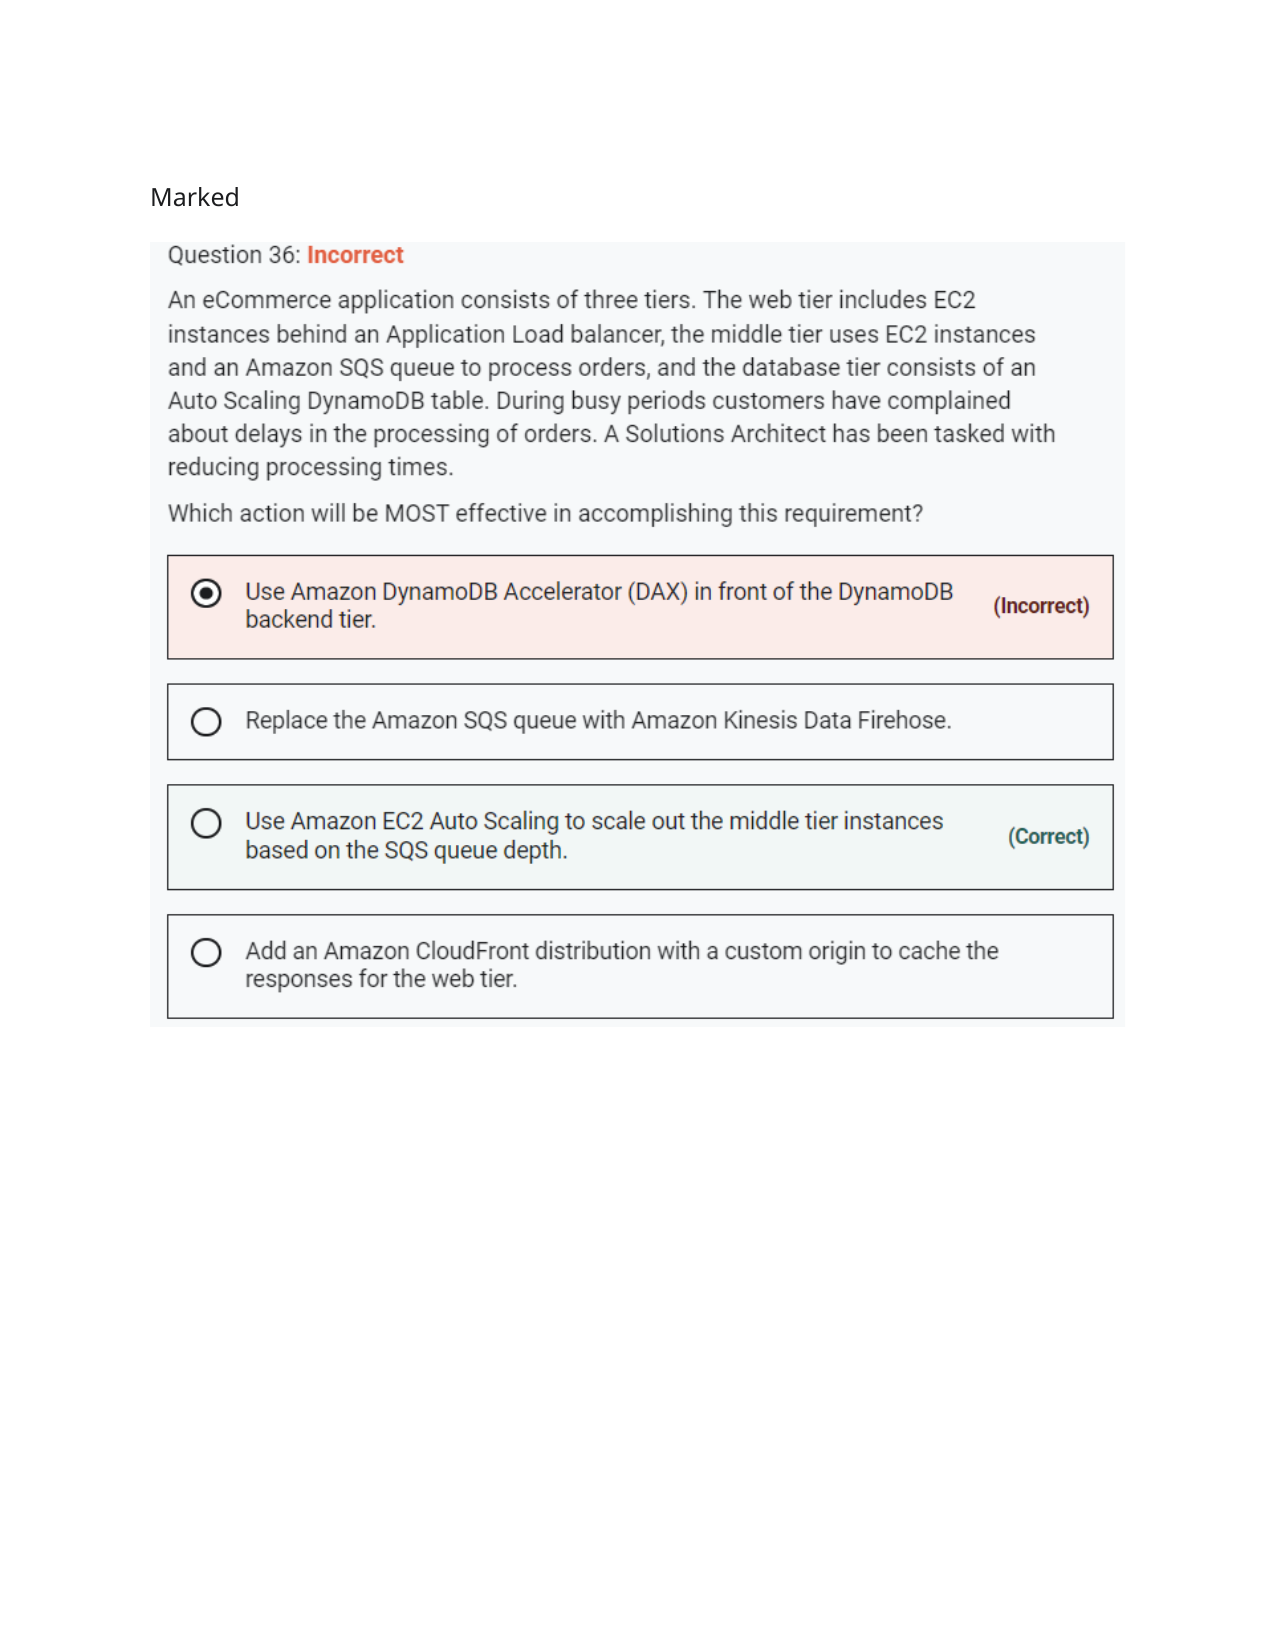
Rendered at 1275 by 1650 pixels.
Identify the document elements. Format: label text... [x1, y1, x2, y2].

text Marked [150, 179, 1125, 213]
picture [150, 242, 1125, 1027]
